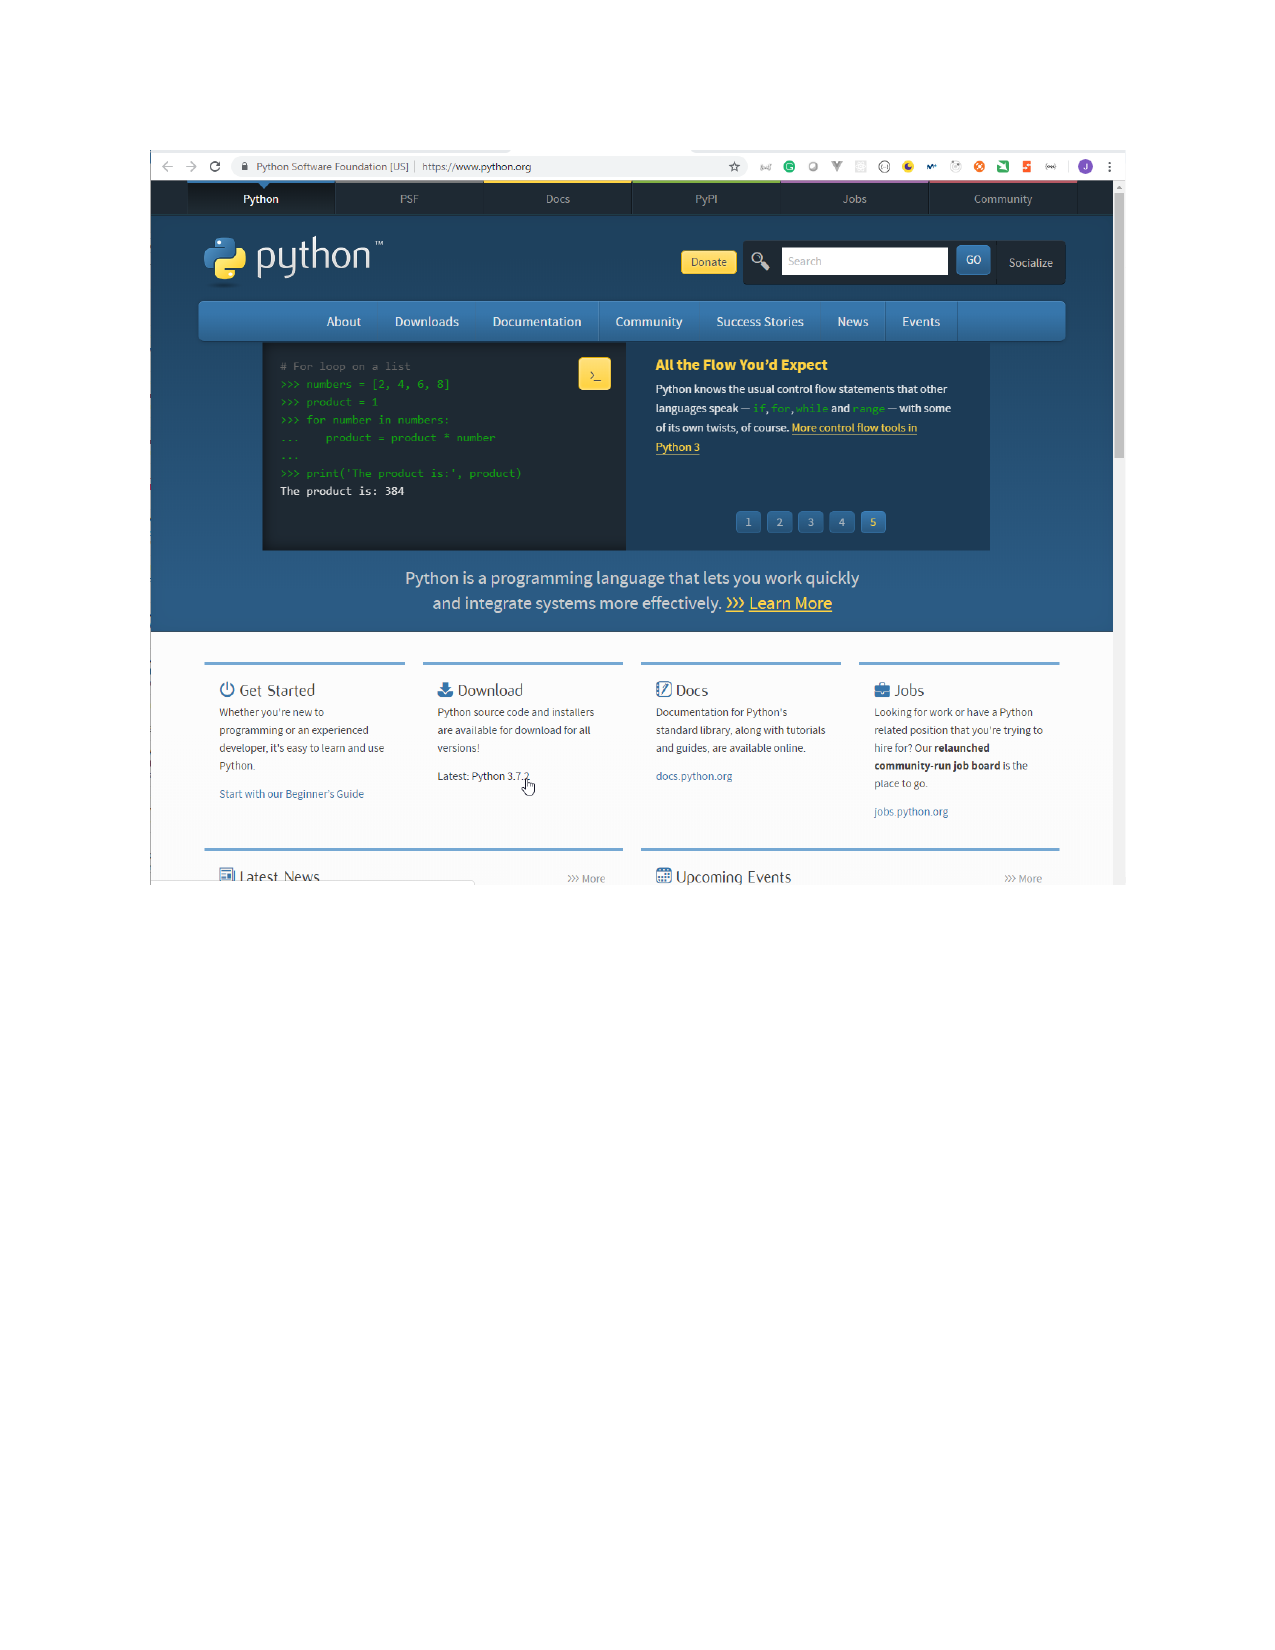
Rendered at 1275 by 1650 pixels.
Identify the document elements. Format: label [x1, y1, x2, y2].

picture [150, 150, 1125, 885]
